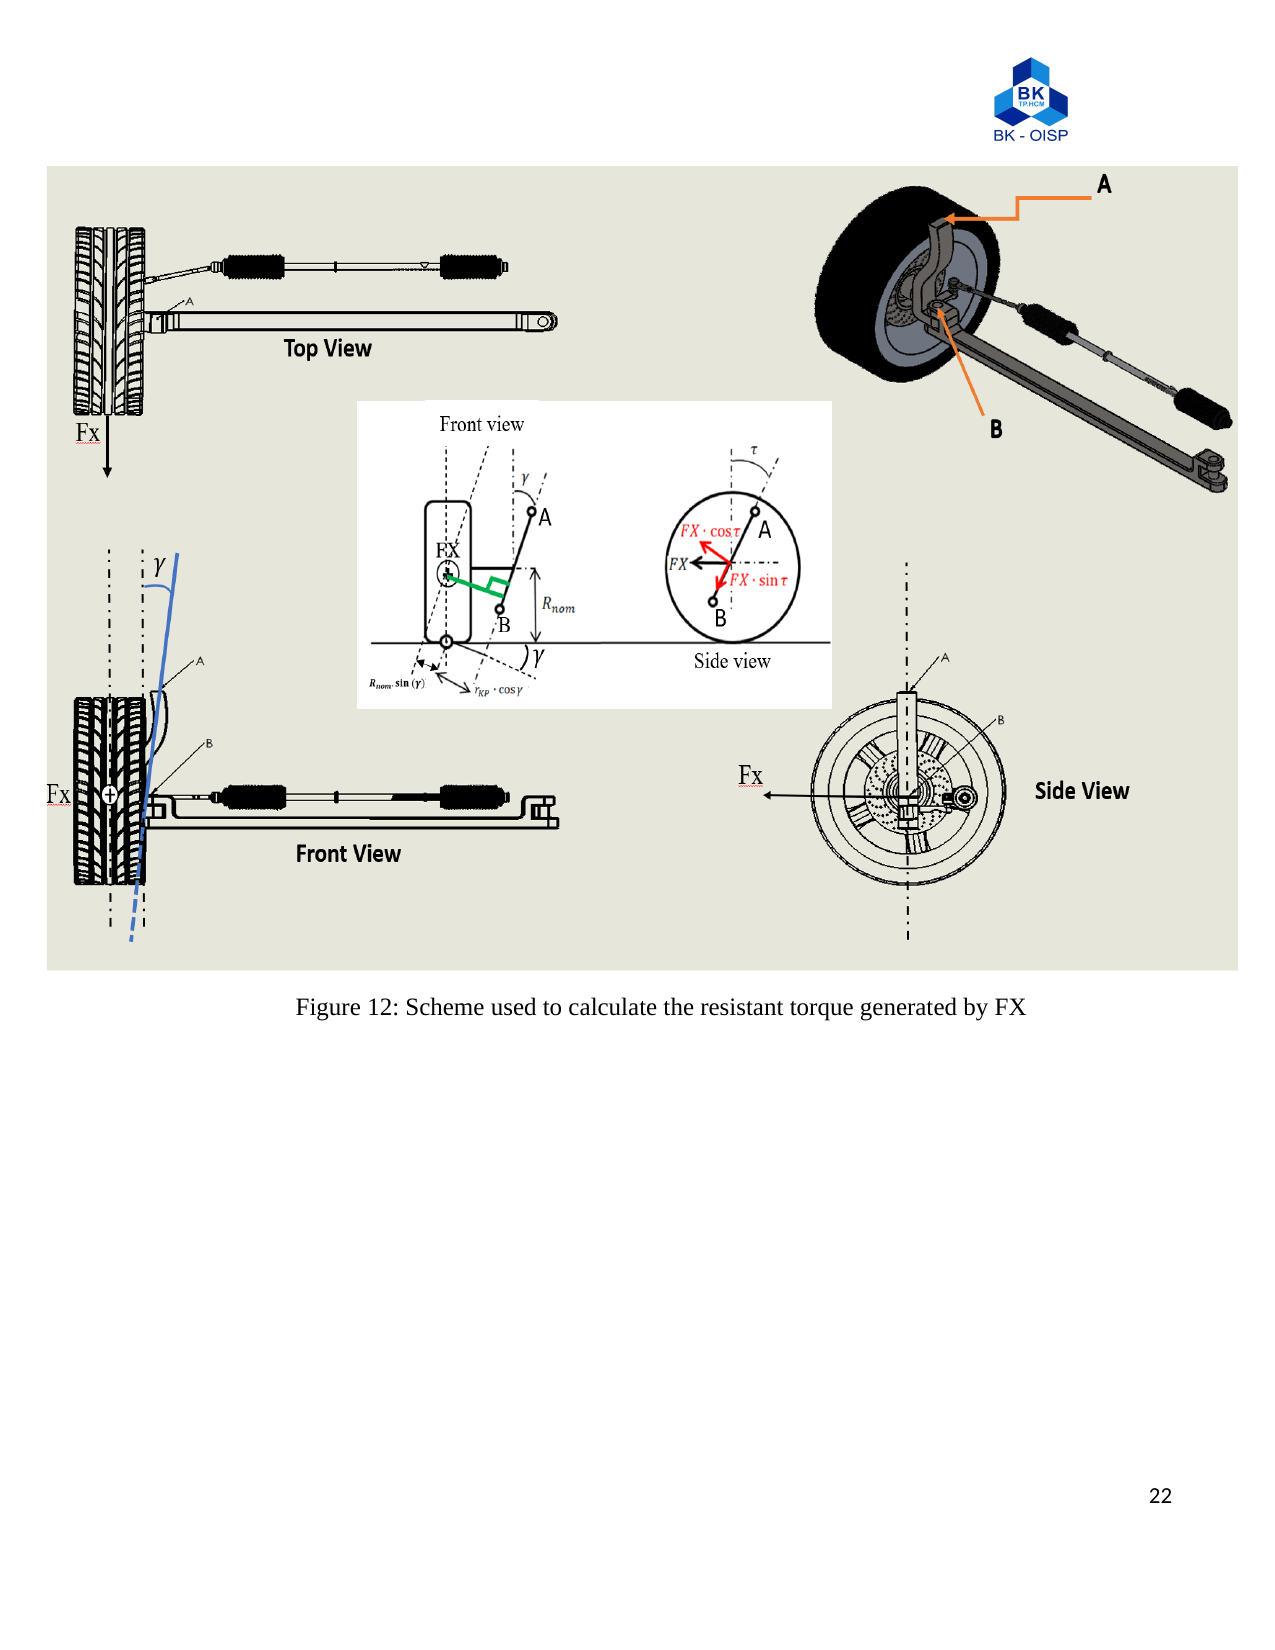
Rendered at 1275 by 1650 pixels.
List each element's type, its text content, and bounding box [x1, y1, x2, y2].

picture [993, 56, 1069, 148]
text Figure 12: Scheme used to calculate the resistant torque generated by FX [150, 992, 1172, 1020]
picture [46, 166, 1239, 973]
